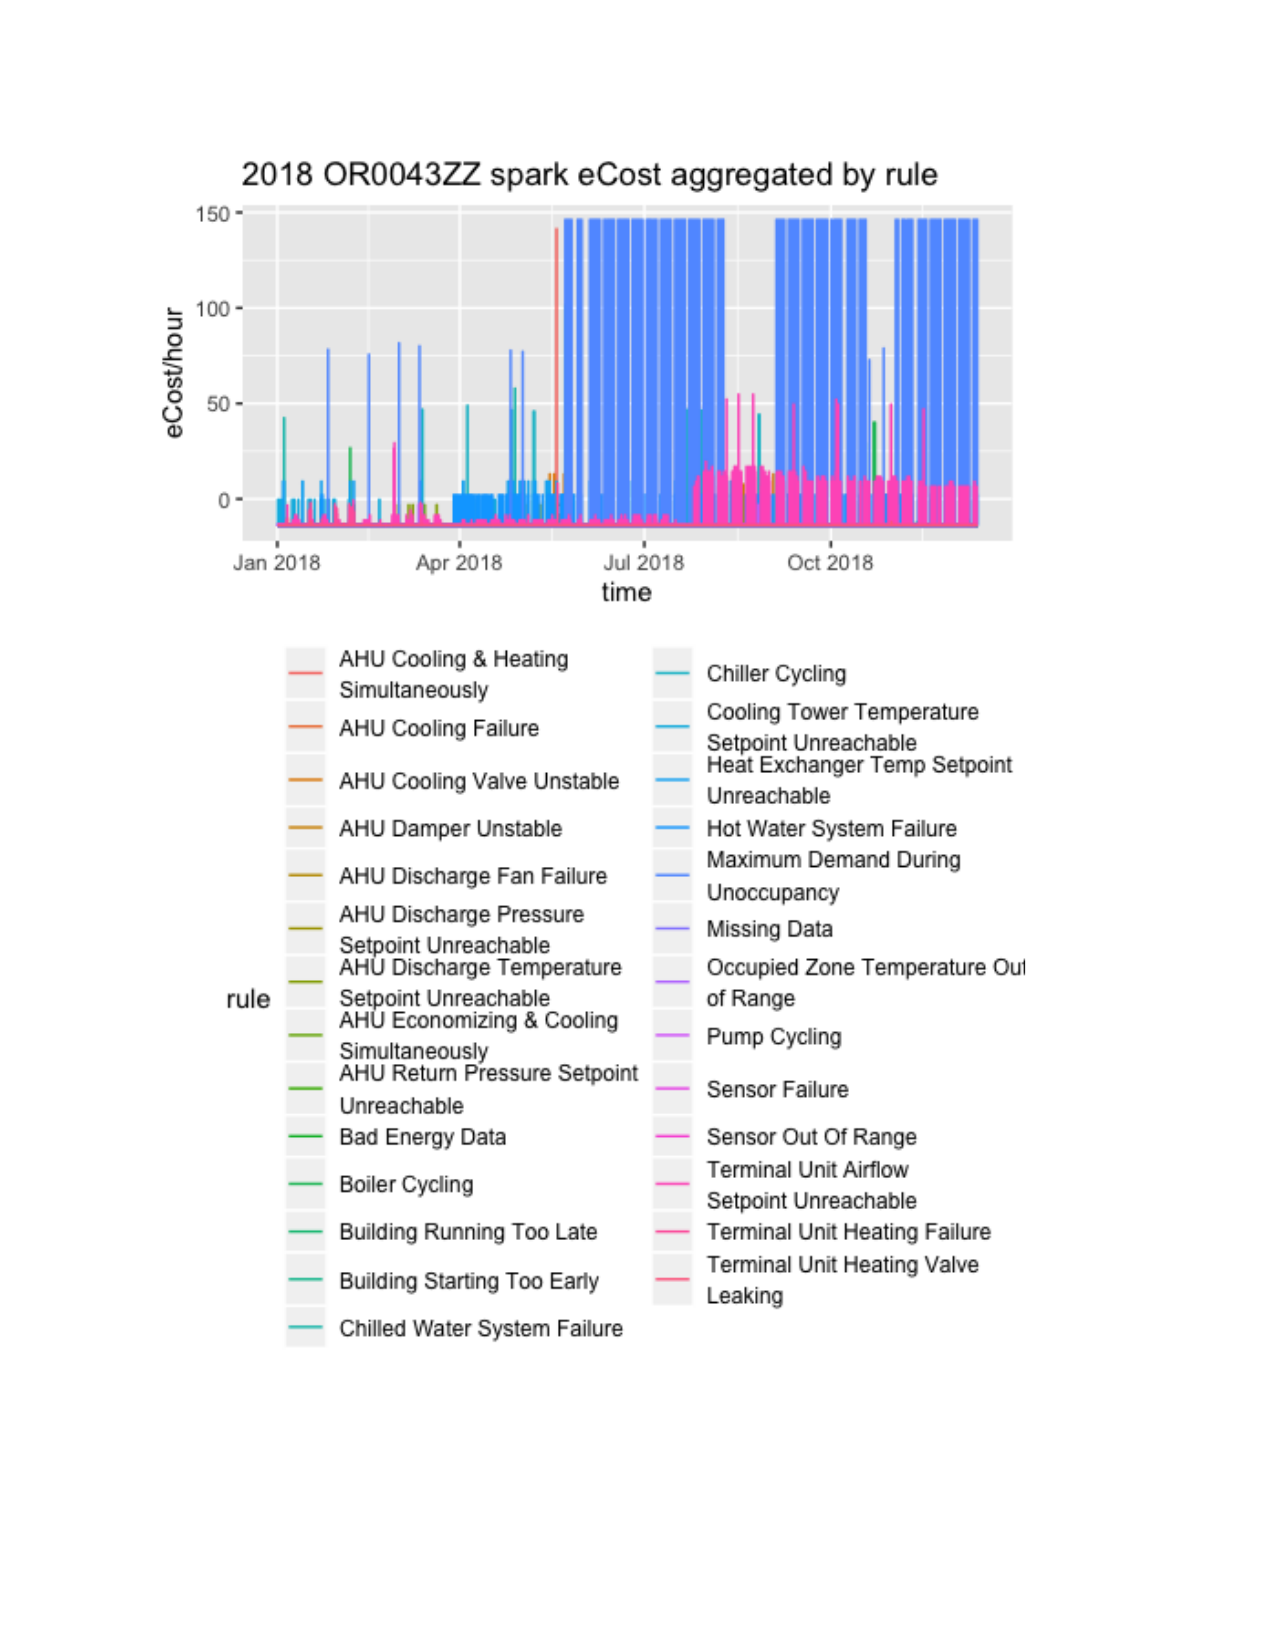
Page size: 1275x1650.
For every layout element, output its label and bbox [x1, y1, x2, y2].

picture [150, 150, 1025, 1375]
